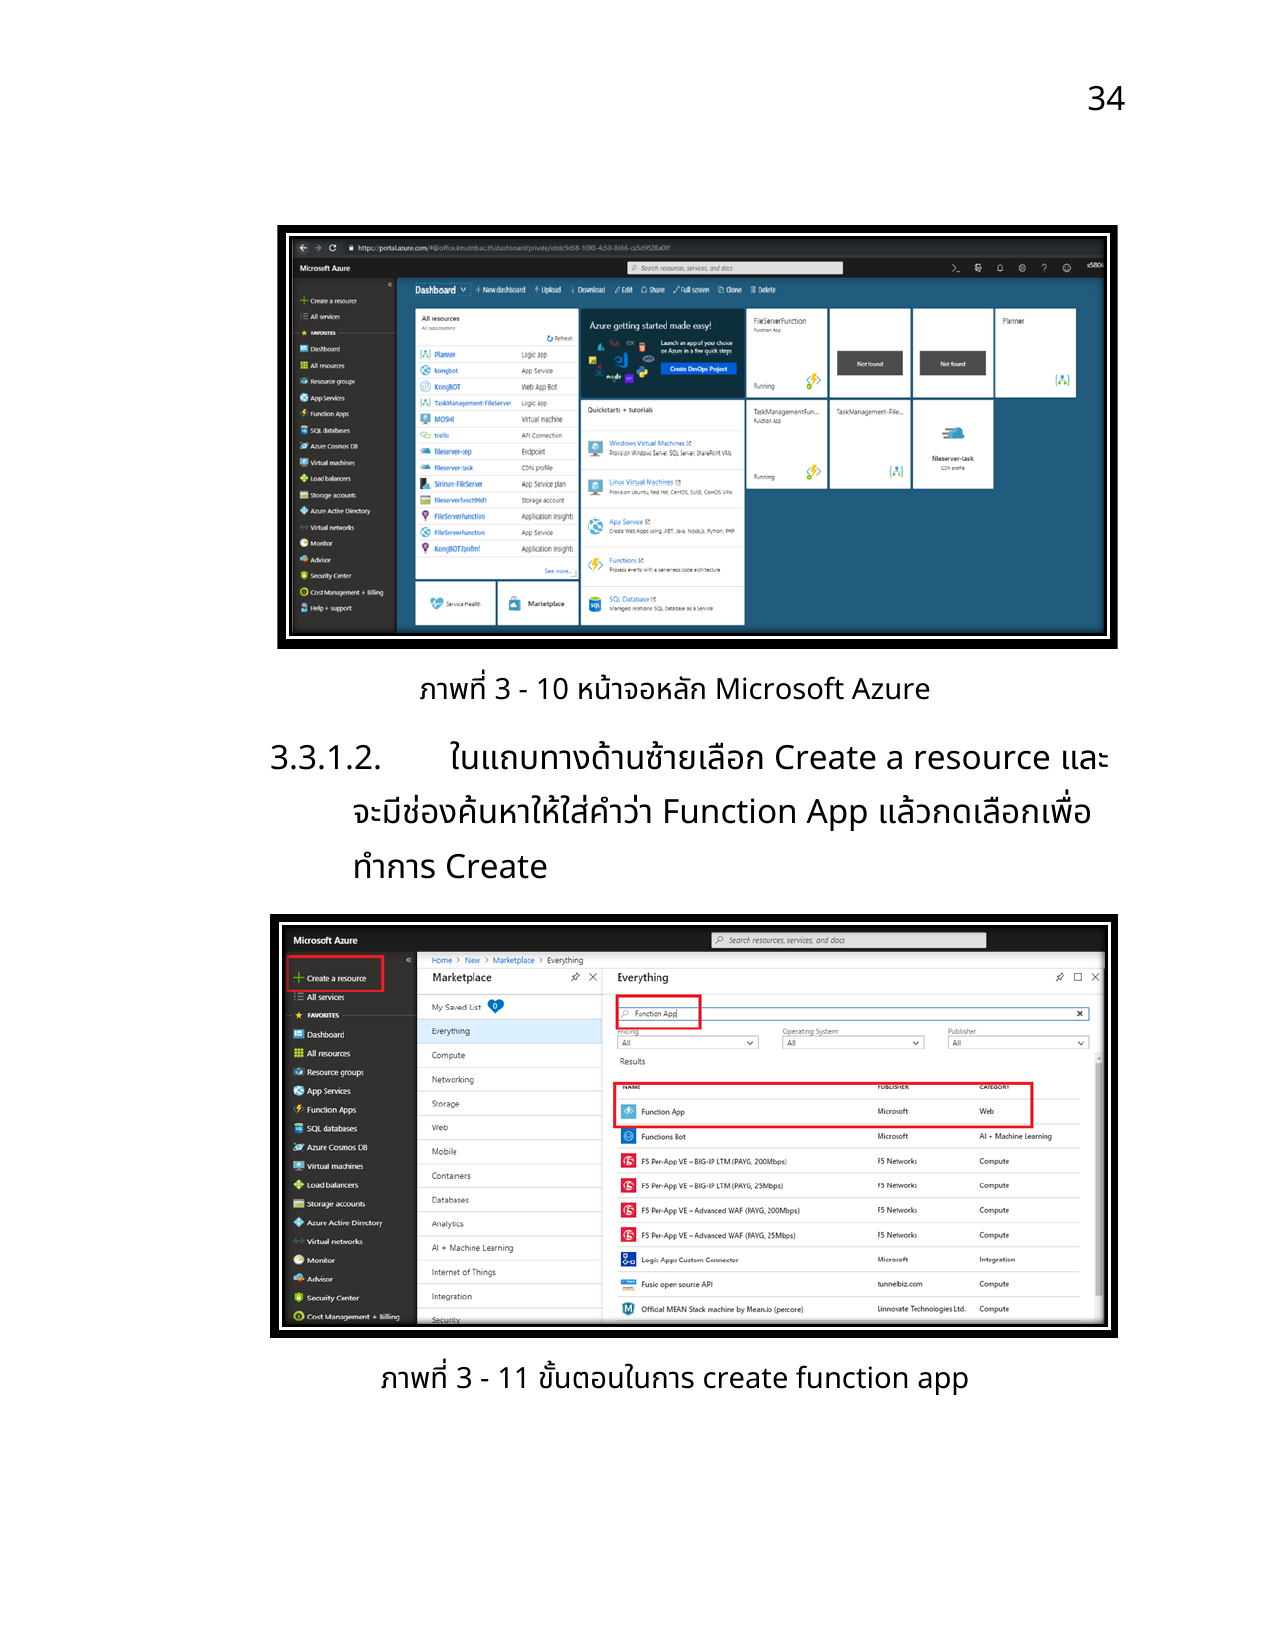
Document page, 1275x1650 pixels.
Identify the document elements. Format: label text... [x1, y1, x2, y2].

text ภาพที่ 3 - 11 ขั้นตอนในการ create function app [225, 1358, 1125, 1402]
list ในแถบทางด้านซ้ายเลือก Create a resource และจะมีช่องค้นหาให้ใส่คำว่า Function App แล้วกดเลือกเพื่อทำการ Create [270, 734, 1125, 893]
picture [270, 914, 1118, 1338]
text ภาพที่ 3 - 10 หน้าจอหลัก Microsoft Azure [225, 668, 1125, 713]
picture [277, 225, 1118, 649]
